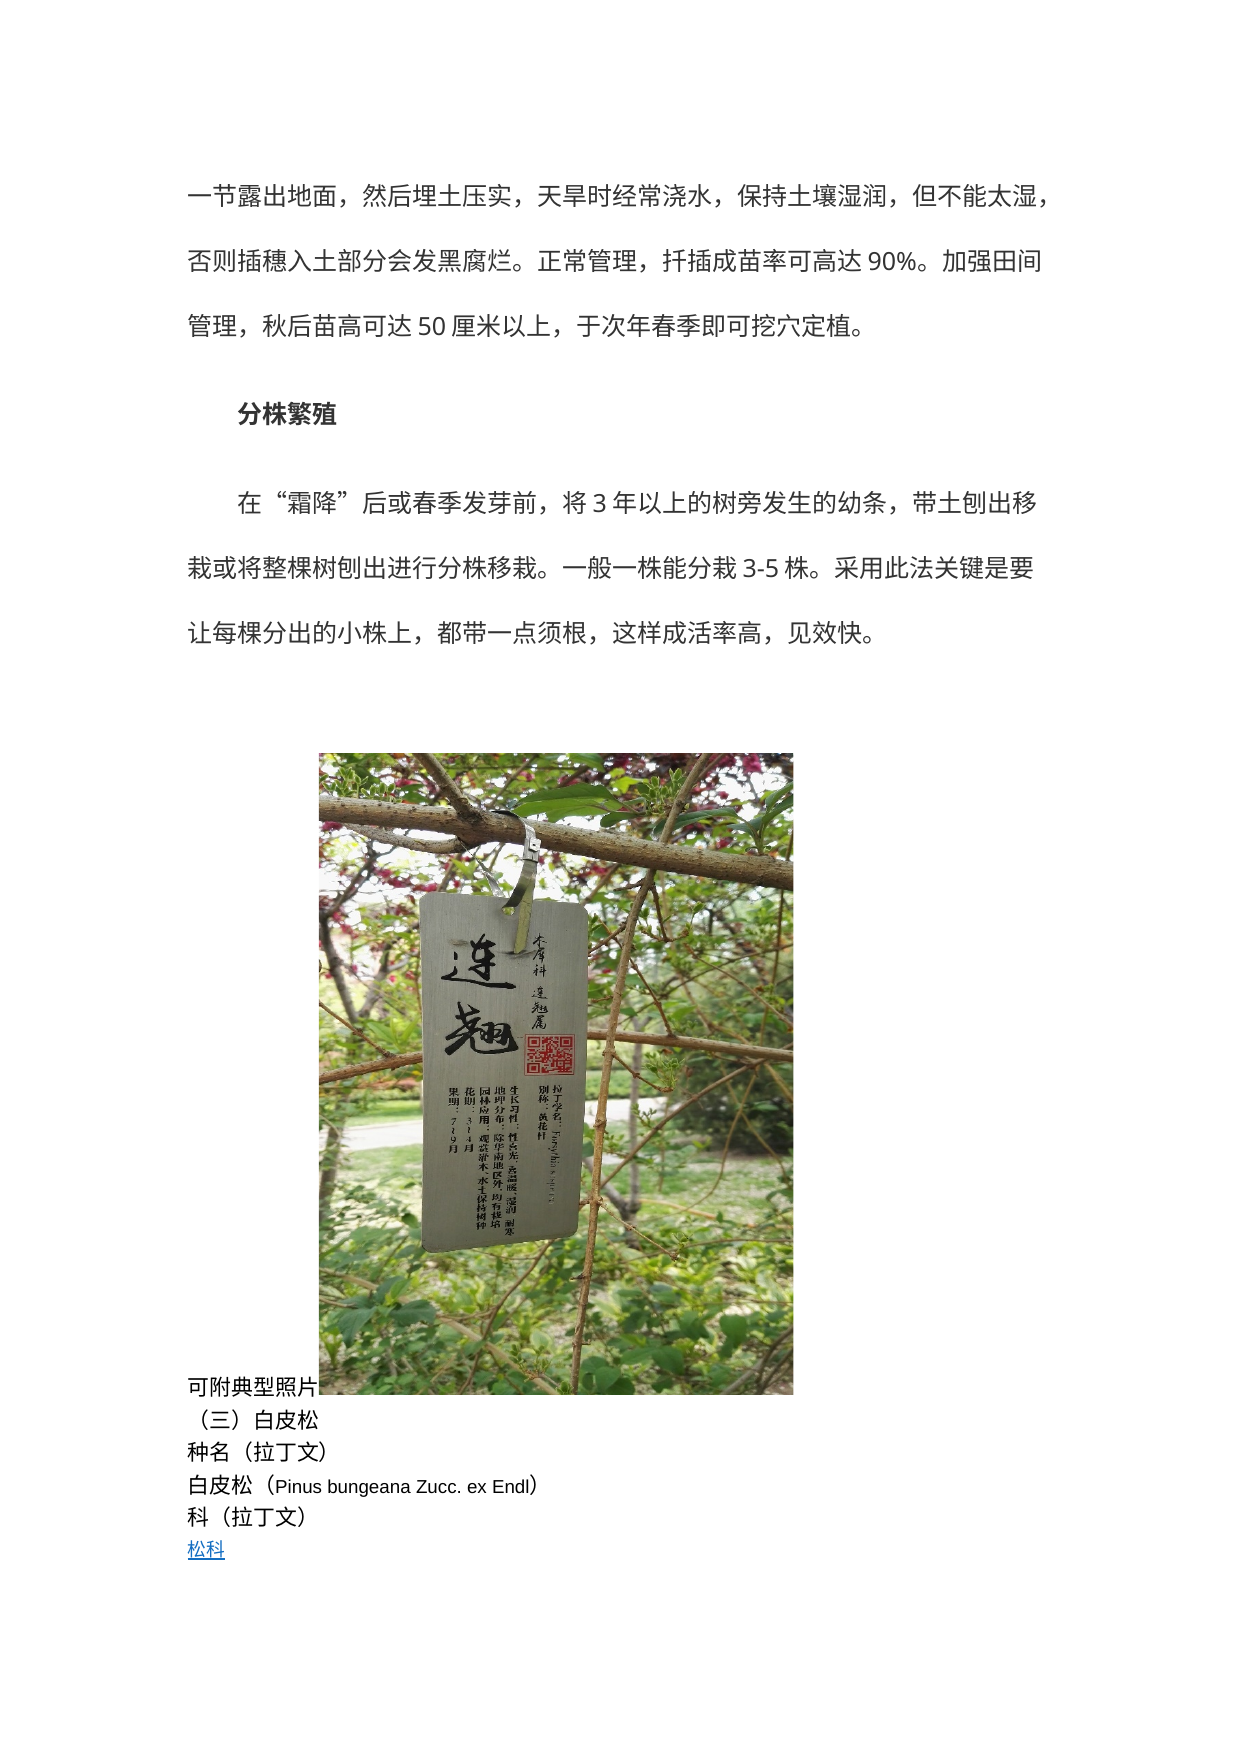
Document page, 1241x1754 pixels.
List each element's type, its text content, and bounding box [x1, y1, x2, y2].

text 分株繁殖 [187, 380, 1053, 445]
text 松科 [187, 1532, 1053, 1565]
text 科（拉丁文） [187, 1500, 1053, 1532]
text （三）白皮松 [187, 1402, 1053, 1435]
text 在“霜降”后或春季发芽前，将3年以上的树旁发生的幼条，带土刨出移栽或将整棵树刨出进行分株移栽。一般一株能分栽3-5株。采用此法关键是要让每棵分出的小株上，都带一点须根，这样成活率高，见效快。 [187, 469, 1053, 664]
picture [318, 753, 794, 1395]
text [187, 162, 1053, 357]
text 白皮松（Pinus bungeana Zucc. ex Endl） [187, 1467, 1053, 1500]
text 种名（拉丁文） [187, 1435, 1053, 1467]
